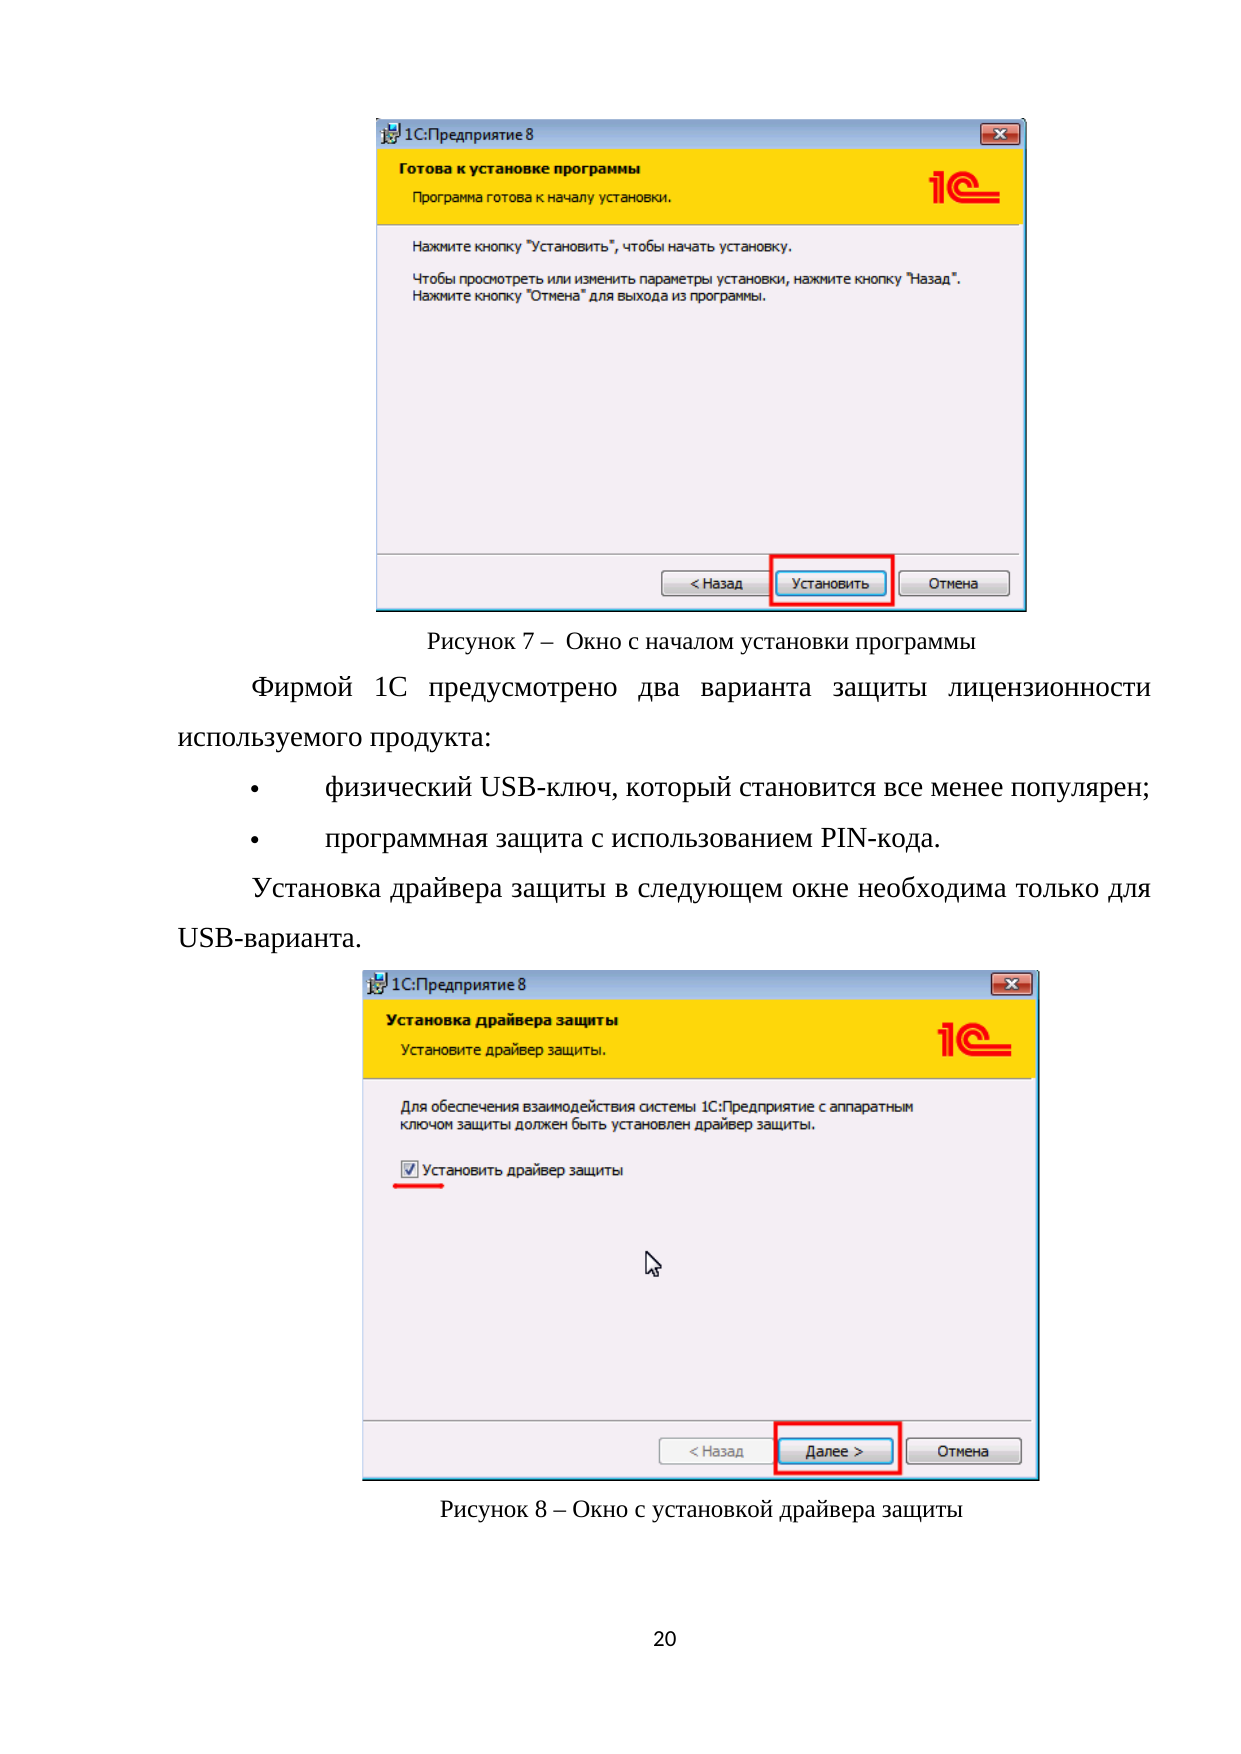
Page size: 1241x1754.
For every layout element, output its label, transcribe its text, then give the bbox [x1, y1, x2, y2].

list физический USB-ключ, который становится все менее популярен; [177, 769, 1152, 803]
text Рисунок 8 – Окно с установкой драйвера защиты [177, 1494, 1152, 1523]
text Установка драйвера защиты в следующем окне необходима только для USB-варианта. [177, 870, 1152, 954]
text Фирмой 1С предусмотрено два варианта защиты лицензионности используемого продукта: [177, 669, 1152, 753]
text Рисунок 7 – Окно с началом установки программы [177, 626, 1152, 654]
list программная защита с использованием PIN-кода. [177, 820, 1152, 853]
picture [376, 118, 1027, 612]
picture [362, 970, 1041, 1481]
